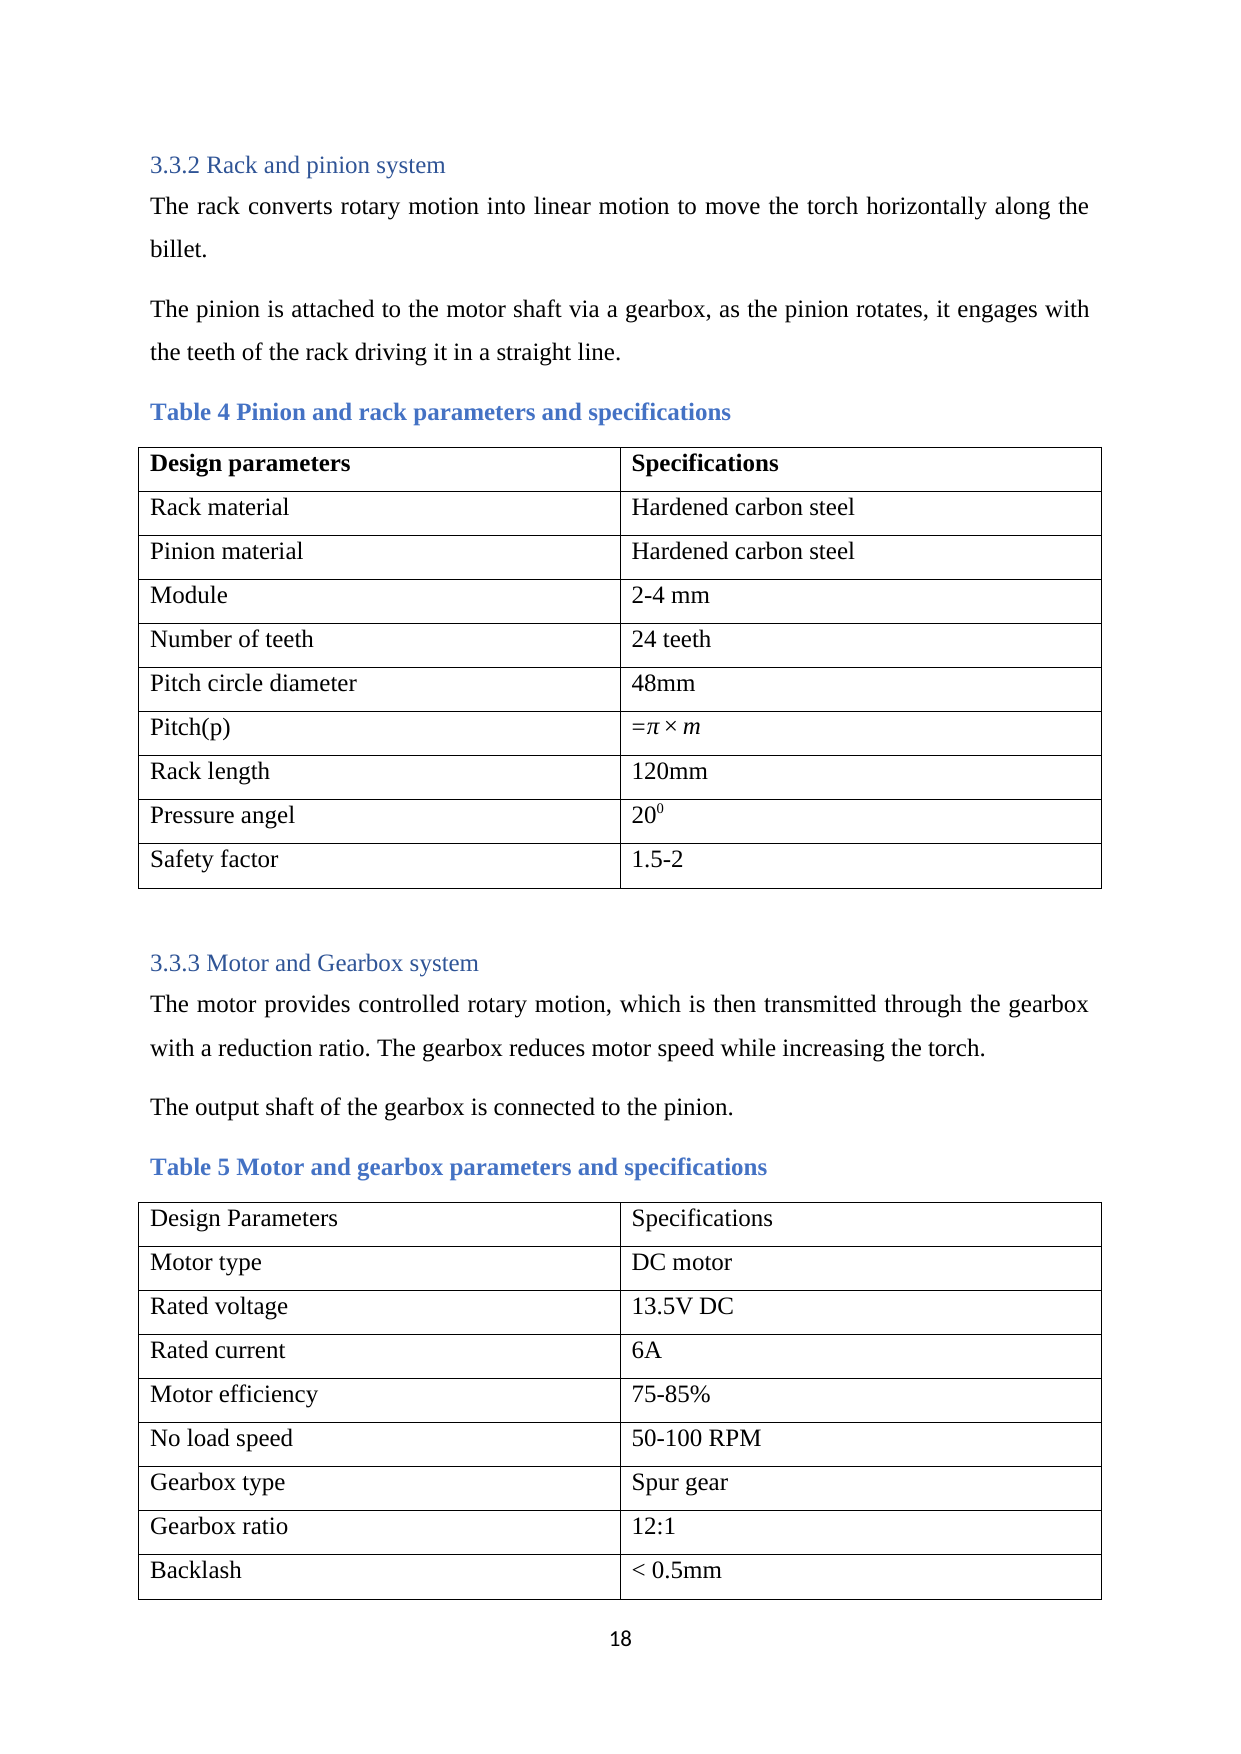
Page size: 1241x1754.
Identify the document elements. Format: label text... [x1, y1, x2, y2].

table_cell 1.5-2 [621, 844, 1101, 887]
table_cell 12:1 [621, 1511, 1101, 1554]
table_cell 6A [621, 1335, 1101, 1378]
subtitle 3.3.2 Rack and pinion system [150, 150, 1090, 179]
table_cell Pinion material [139, 536, 620, 579]
table_cell Backlash [139, 1555, 620, 1598]
table_cell Hardened carbon steel [621, 492, 1101, 535]
table_cell 13.5V DC [621, 1291, 1101, 1334]
table_cell 120mm [621, 756, 1101, 799]
table_cell 200 [621, 800, 1101, 843]
text The motor provides controlled rotary motion, which is then transmitted through the gearbox with a reduction ratio. The gearbox reduces motor speed while increasing the torch. [150, 989, 1090, 1061]
table_cell Gearbox ratio [139, 1511, 620, 1554]
table_cell < 0.5mm [621, 1555, 1101, 1598]
table_cell 50-100 RPM [621, 1423, 1101, 1466]
table_cell Hardened carbon steel [621, 536, 1101, 579]
table_header Specifications [621, 448, 1101, 491]
table_cell Rack material [139, 492, 620, 535]
table_cell Safety factor [139, 844, 620, 887]
table_cell Module [139, 580, 620, 623]
table_cell Pressure angel [139, 800, 620, 843]
subtitle 3.3.3 Motor and Gearbox system [150, 948, 1090, 977]
table_cell Rated voltage [139, 1291, 620, 1334]
table_header Design parameters [139, 448, 620, 491]
table_cell Number of teeth [139, 624, 620, 667]
table_cell 24 teeth [621, 624, 1101, 667]
table_cell 75-85% [621, 1379, 1101, 1422]
table_cell No load speed [139, 1423, 620, 1466]
text Table 4 Pinion and rack parameters and specifications [150, 397, 1090, 426]
text The output shaft of the gearbox is connected to the pinion. [150, 1092, 1090, 1121]
text Table 5 Motor and gearbox parameters and specifications [150, 1152, 1090, 1181]
table_cell 2-4 mm [621, 580, 1101, 623]
table_cell Motor type [139, 1247, 620, 1290]
table_cell 48mm [621, 668, 1101, 711]
table_cell Pitch circle diameter [139, 668, 620, 711]
table_cell Rated current [139, 1335, 620, 1378]
table_header Specifications [621, 1203, 1101, 1246]
text The pinion is attached to the motor shaft via a gearbox, as the pinion rotates, it engages with the teeth of the rack driving it in a straight line. [150, 294, 1090, 366]
table_cell Rack length [139, 756, 620, 799]
table_cell Gearbox type [139, 1467, 620, 1510]
table_cell DC motor [621, 1247, 1101, 1290]
table_cell = [621, 712, 1101, 755]
table_cell Spur gear [621, 1467, 1101, 1510]
table_cell Motor efficiency [139, 1379, 620, 1422]
table_cell Pitch(p) [139, 712, 620, 755]
text The rack converts rotary motion into linear motion to move the torch horizontally along the billet. [150, 191, 1090, 263]
table_header Design Parameters [139, 1203, 620, 1246]
